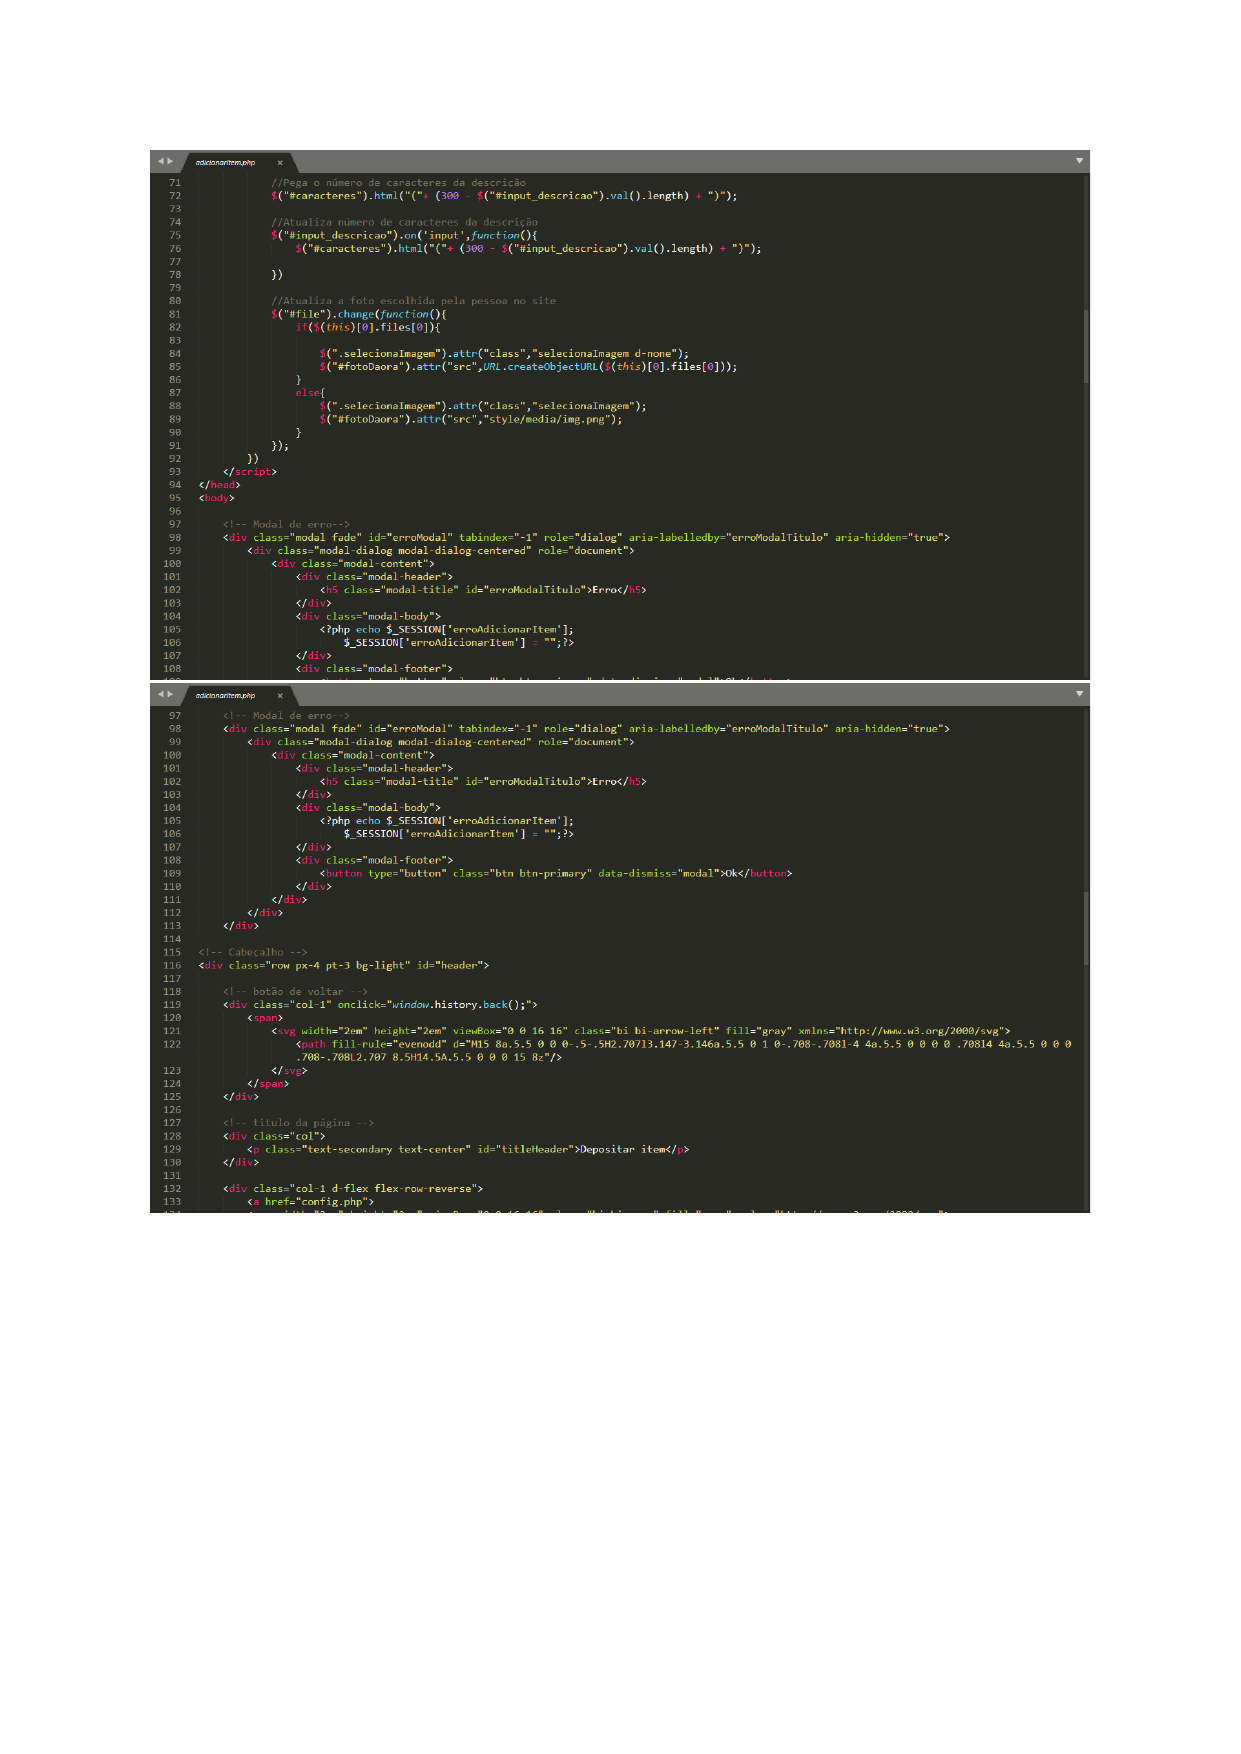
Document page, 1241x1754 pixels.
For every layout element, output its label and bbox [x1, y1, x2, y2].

picture [150, 150, 1091, 680]
picture [150, 683, 1091, 1213]
